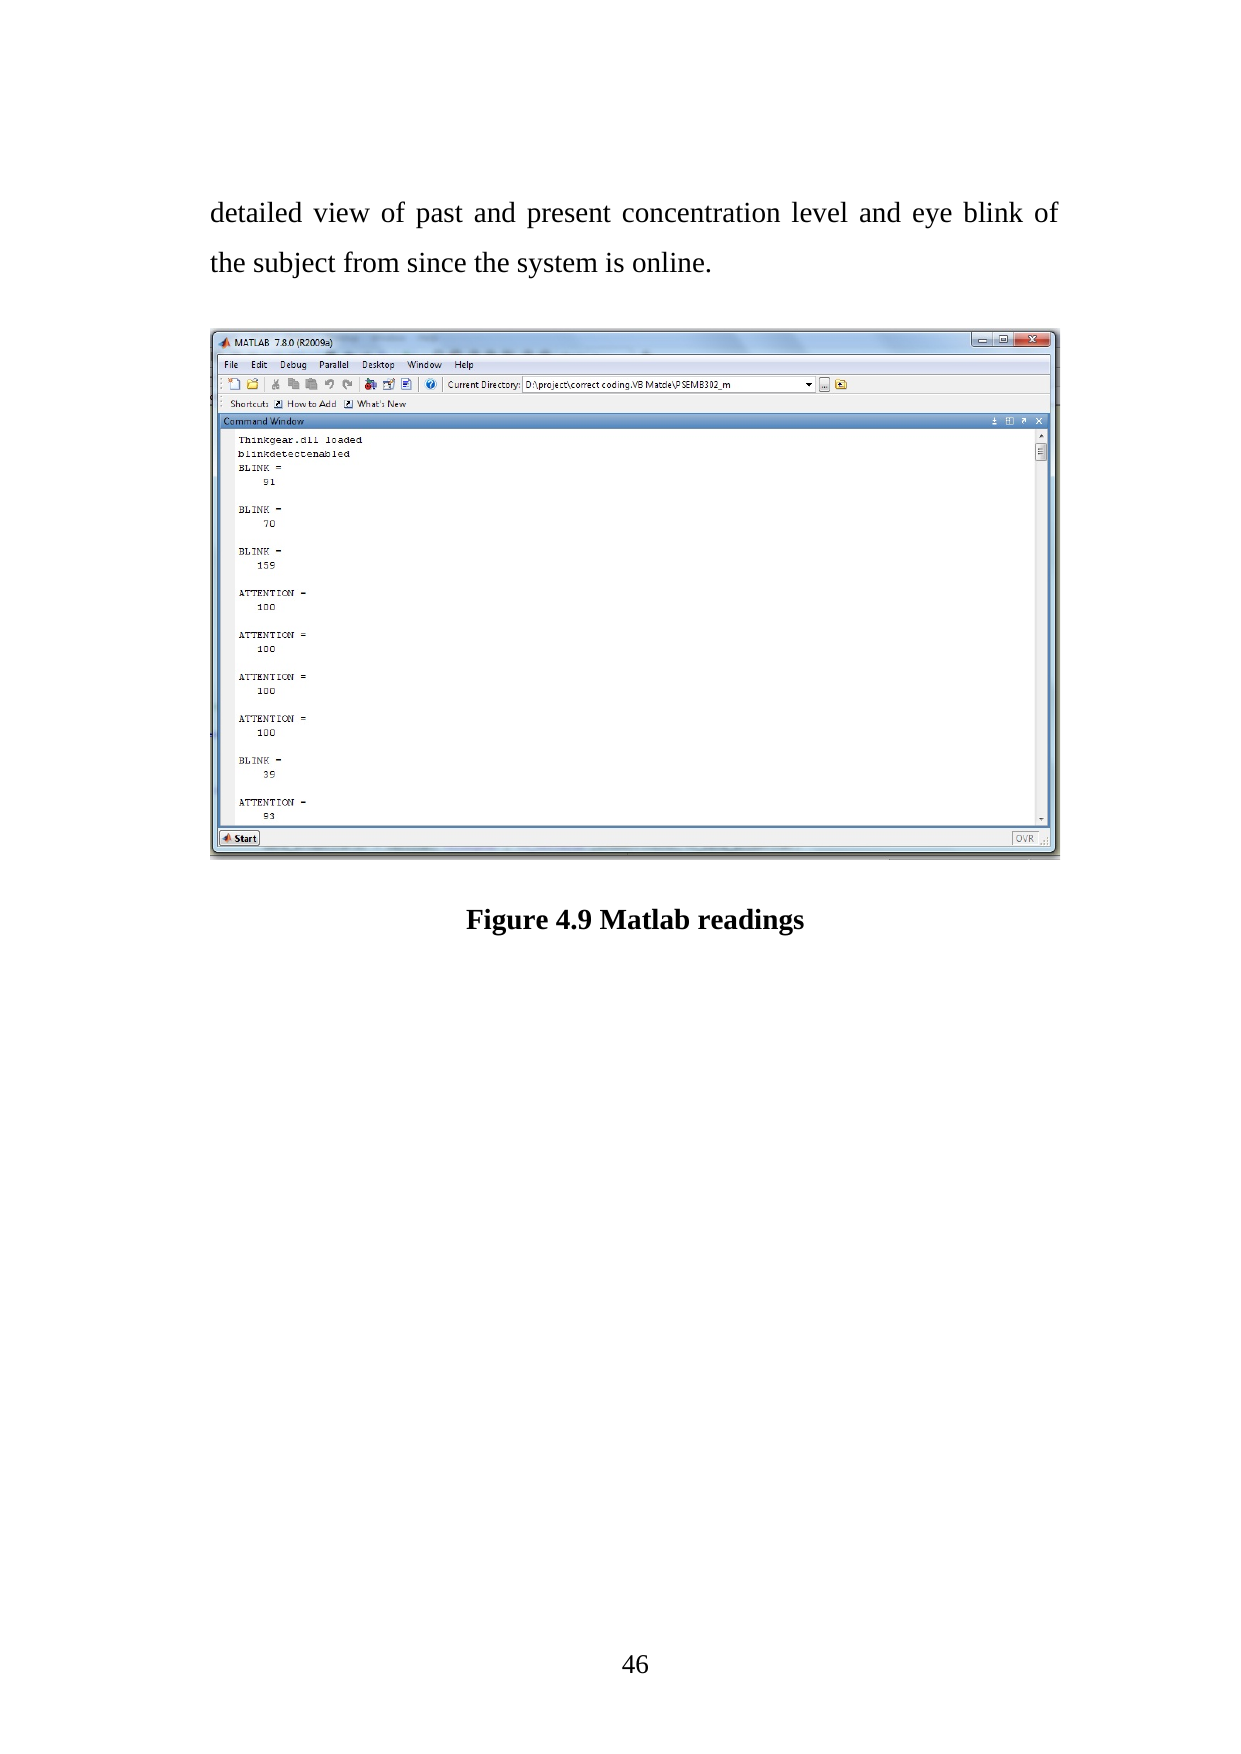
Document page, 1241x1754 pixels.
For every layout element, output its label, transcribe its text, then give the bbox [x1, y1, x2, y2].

picture [210, 328, 1061, 860]
text Figure 4.9 Matlab readings [210, 902, 1060, 936]
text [210, 195, 1060, 279]
